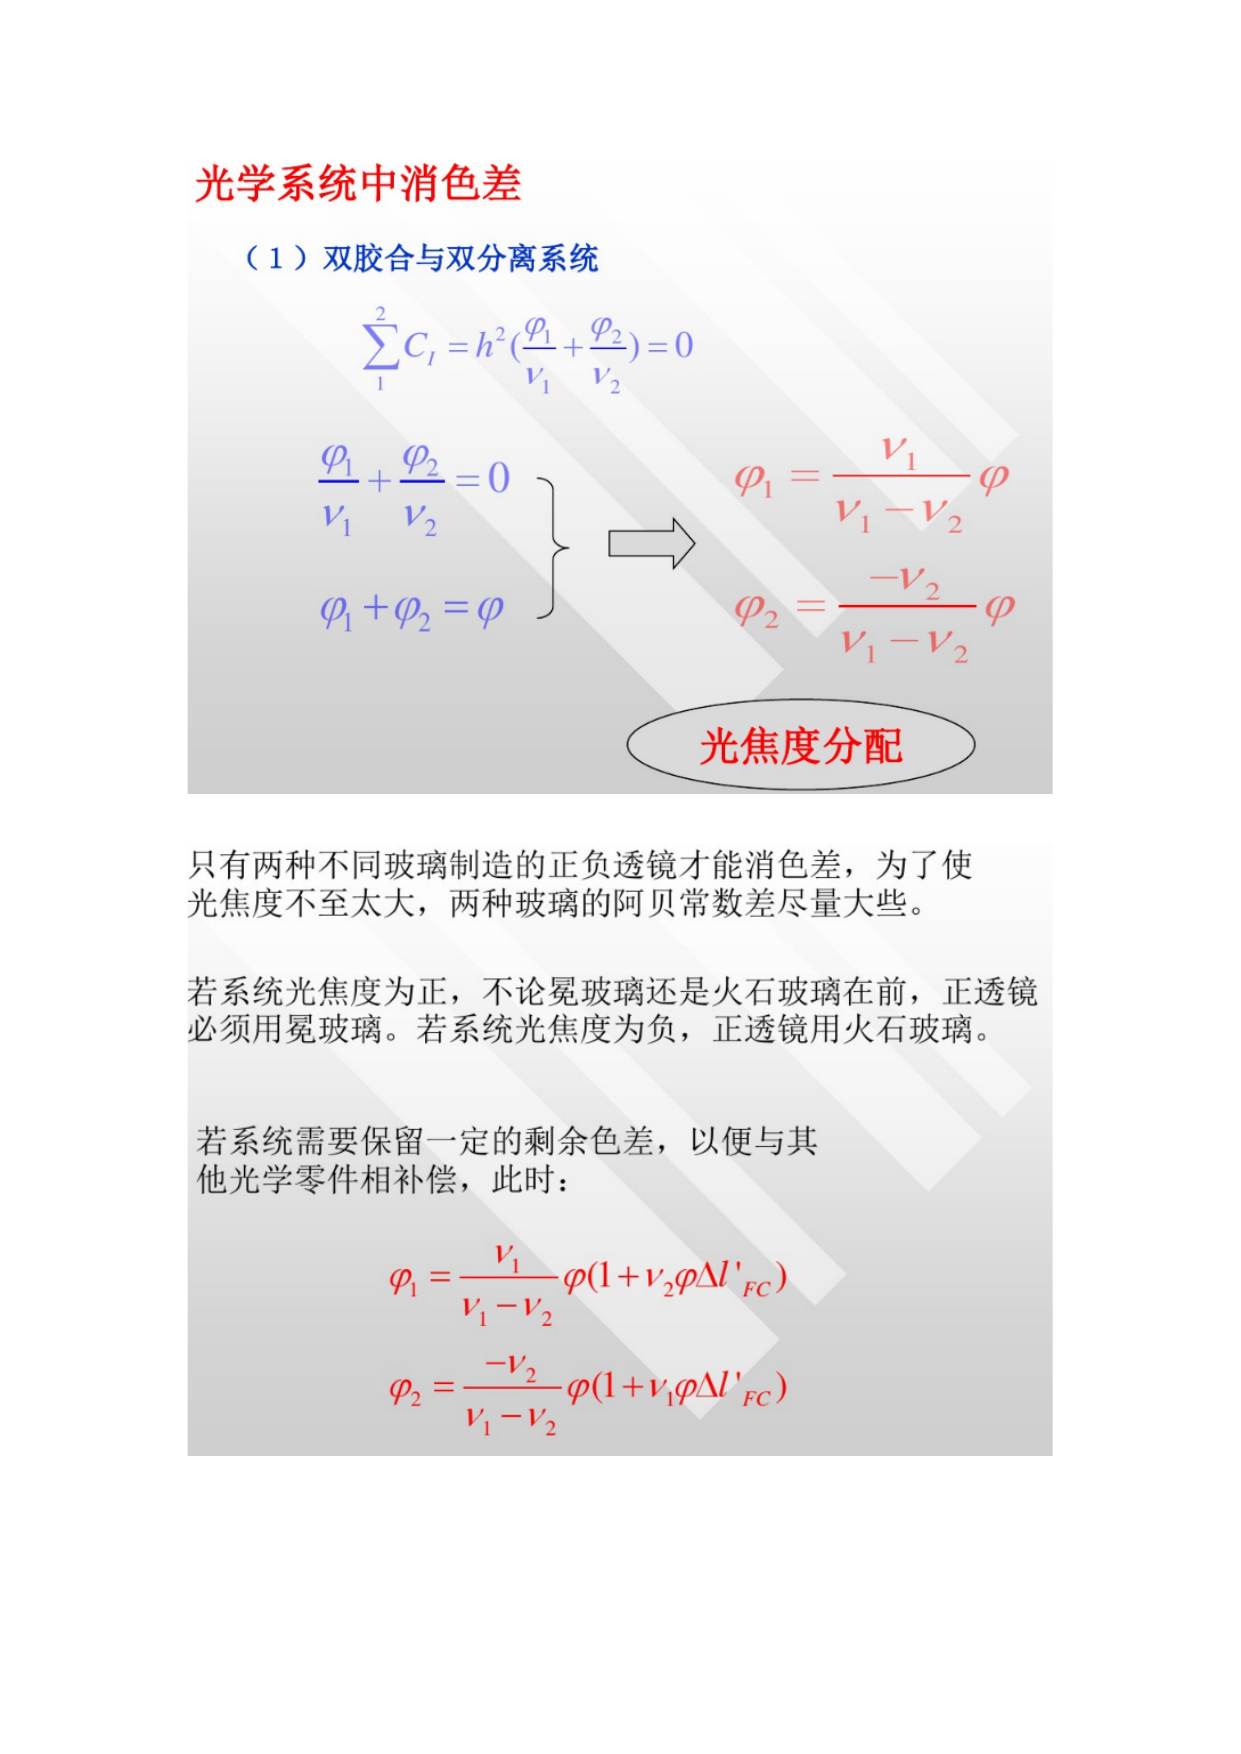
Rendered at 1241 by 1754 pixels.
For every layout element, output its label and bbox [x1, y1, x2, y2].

picture [187, 844, 1053, 1456]
picture [187, 162, 1053, 794]
